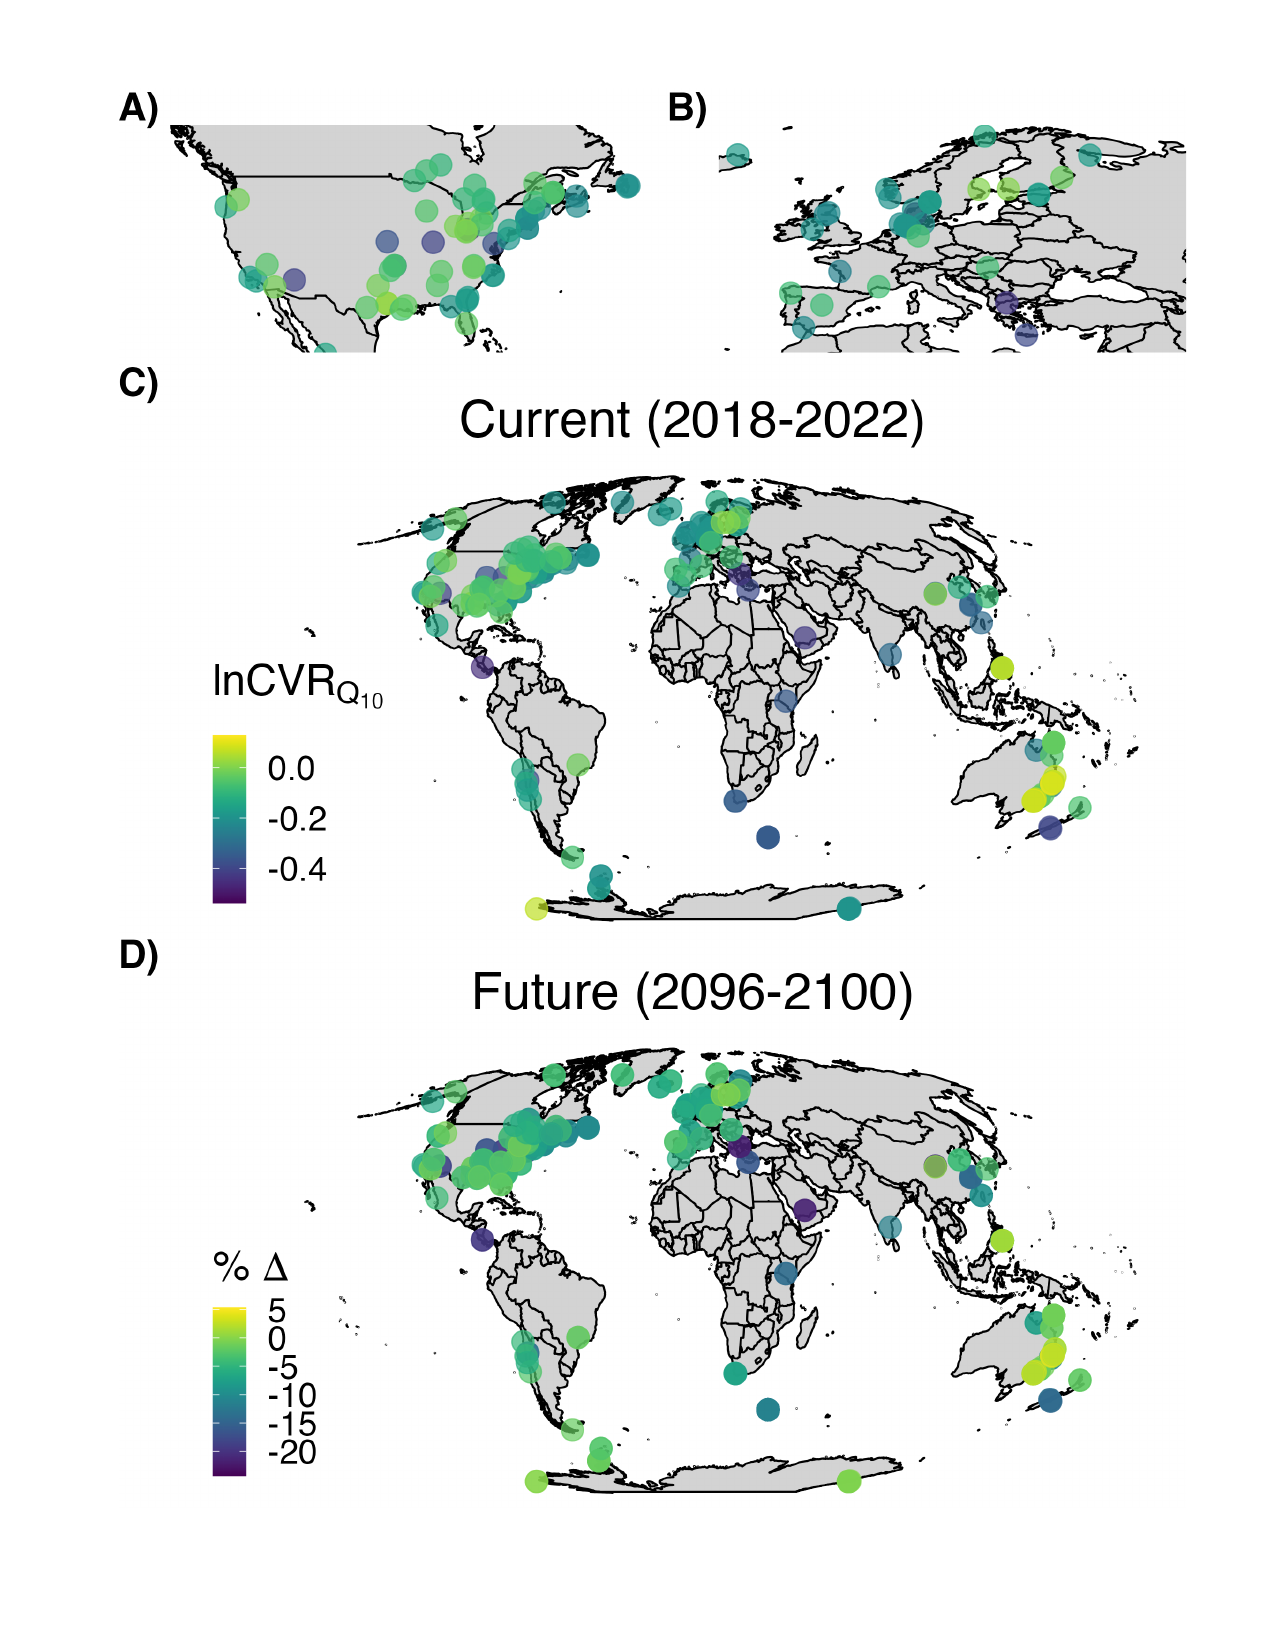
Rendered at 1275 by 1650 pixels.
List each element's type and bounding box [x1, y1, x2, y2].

table_header [89, 89, 1186, 1528]
picture [118, 88, 1187, 1508]
